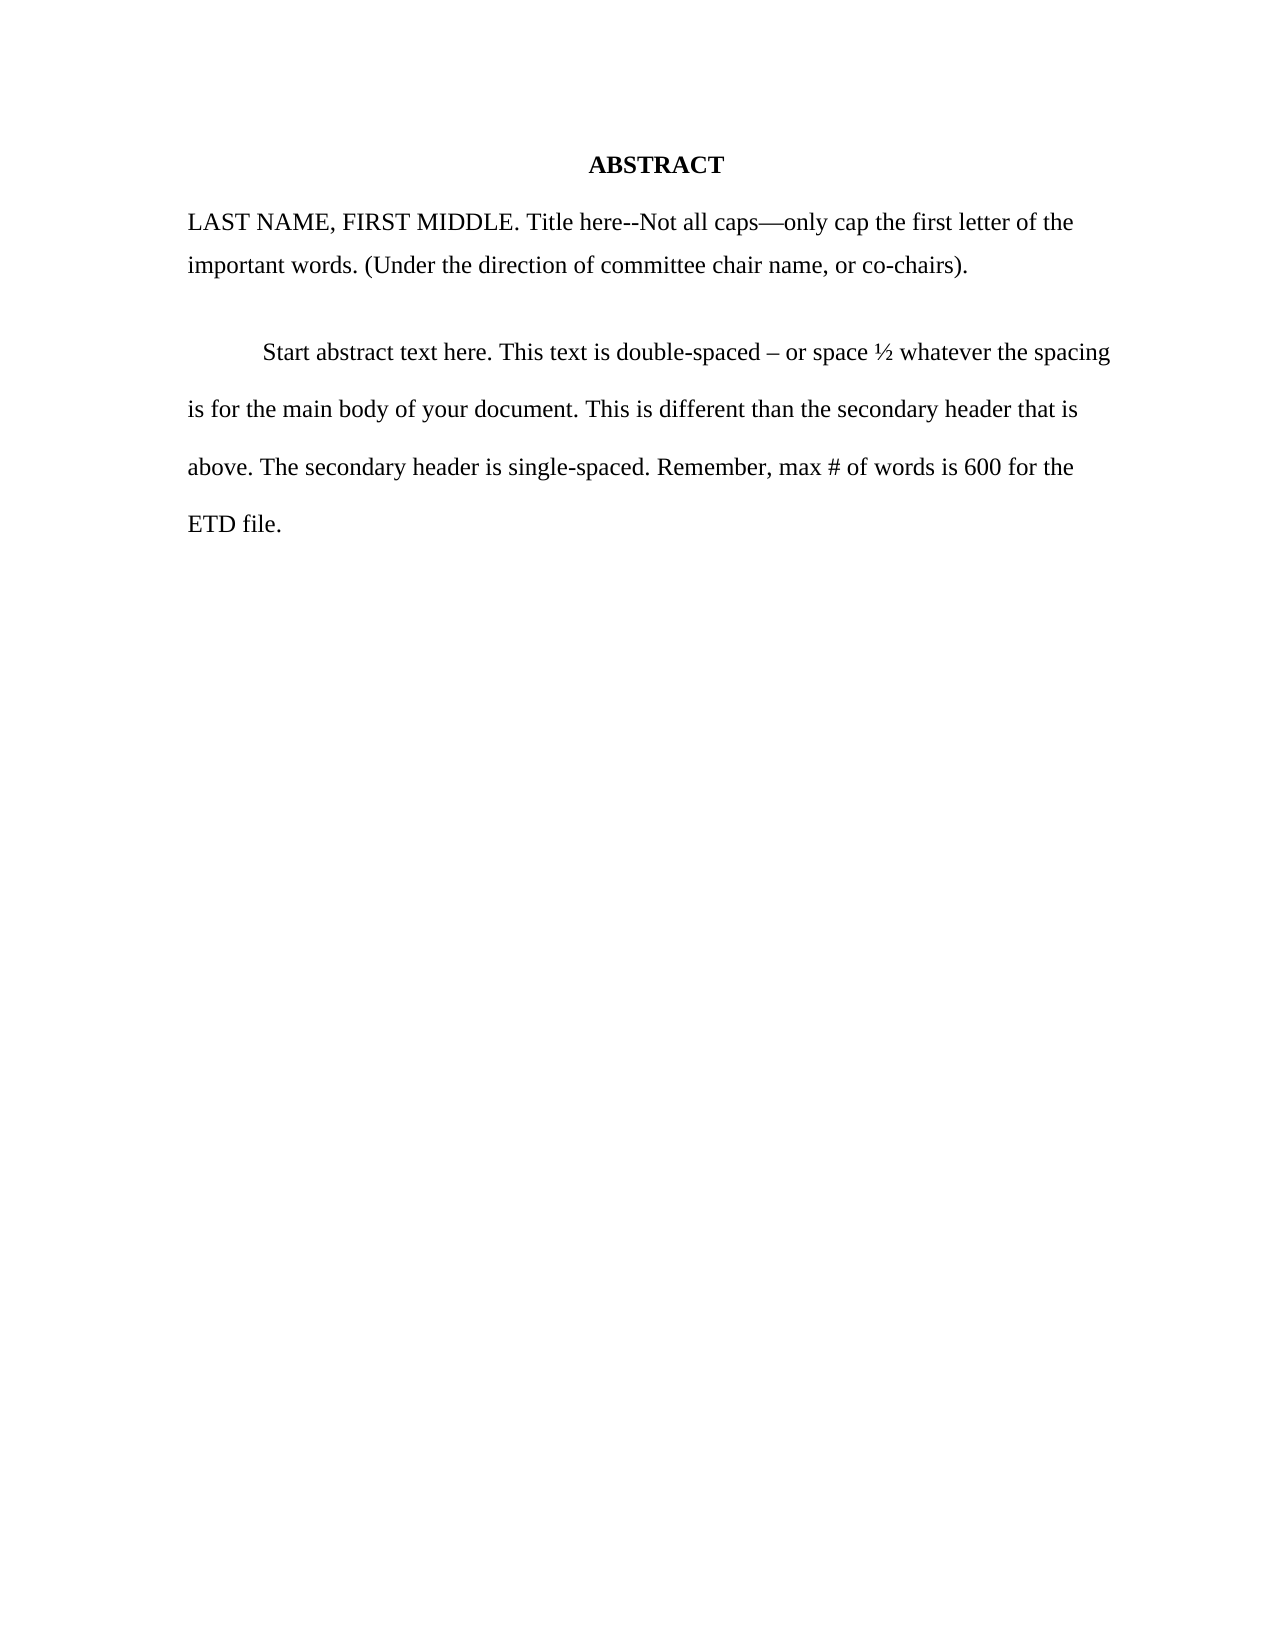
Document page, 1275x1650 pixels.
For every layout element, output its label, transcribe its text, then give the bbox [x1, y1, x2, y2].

text Start abstract text here. This text is double-spaced – or space ½ whatever the spacing is for the main body of your document. This is different than the secondary header that is above. The secondary header is single-spaced. Remember, max # of words is 600 for the ETD file. [187, 337, 1125, 538]
text LAST NAME, FIRST MIDDLE. Title here--Not all caps—only cap the first letter of the important words. (Under the direction of committee chair name, or co-chairs). [187, 207, 1125, 279]
text ABSTRACT [187, 150, 1125, 179]
